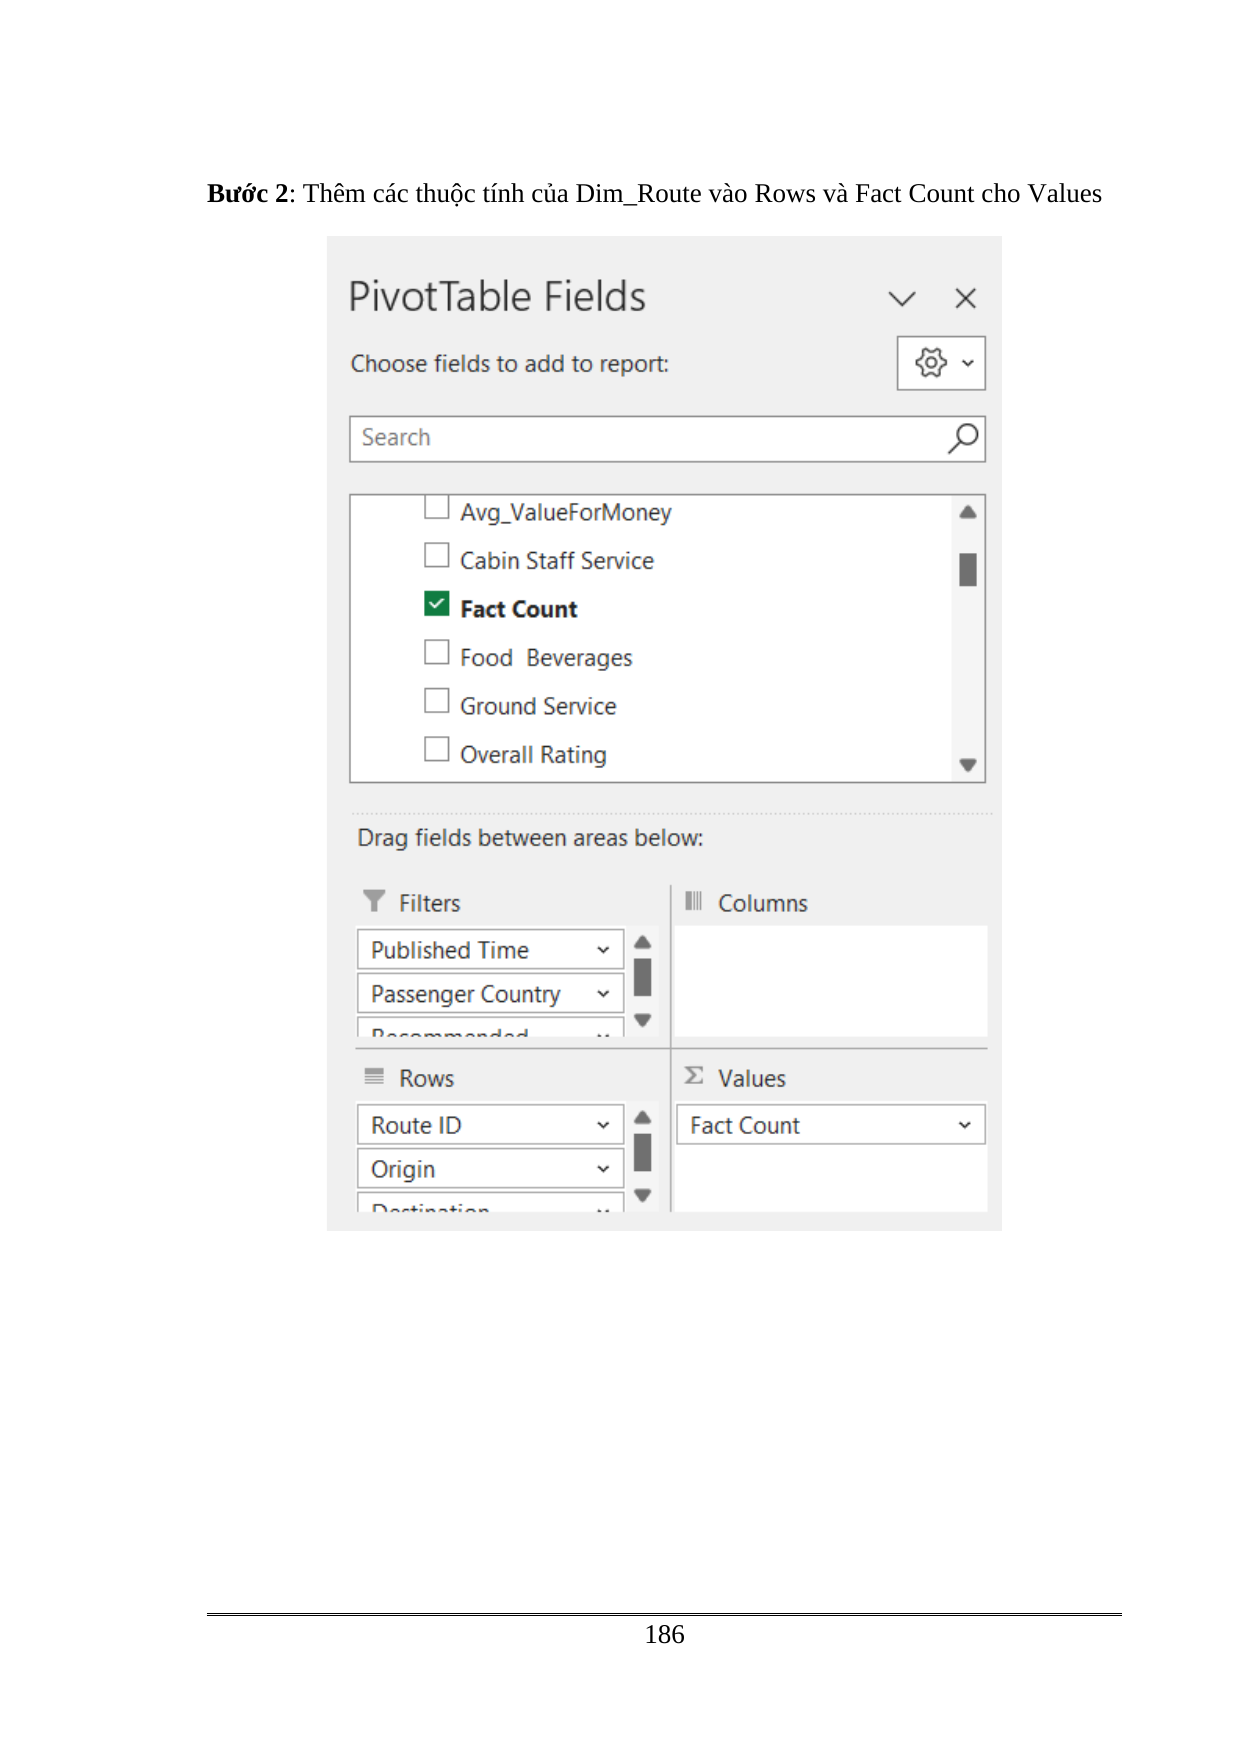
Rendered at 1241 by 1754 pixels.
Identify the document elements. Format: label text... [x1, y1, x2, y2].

picture [326, 236, 1002, 1231]
text Bước 2: Thêm các thuộc tính của Dim_Route vào Rows và Fact Count cho Values [207, 177, 1122, 208]
